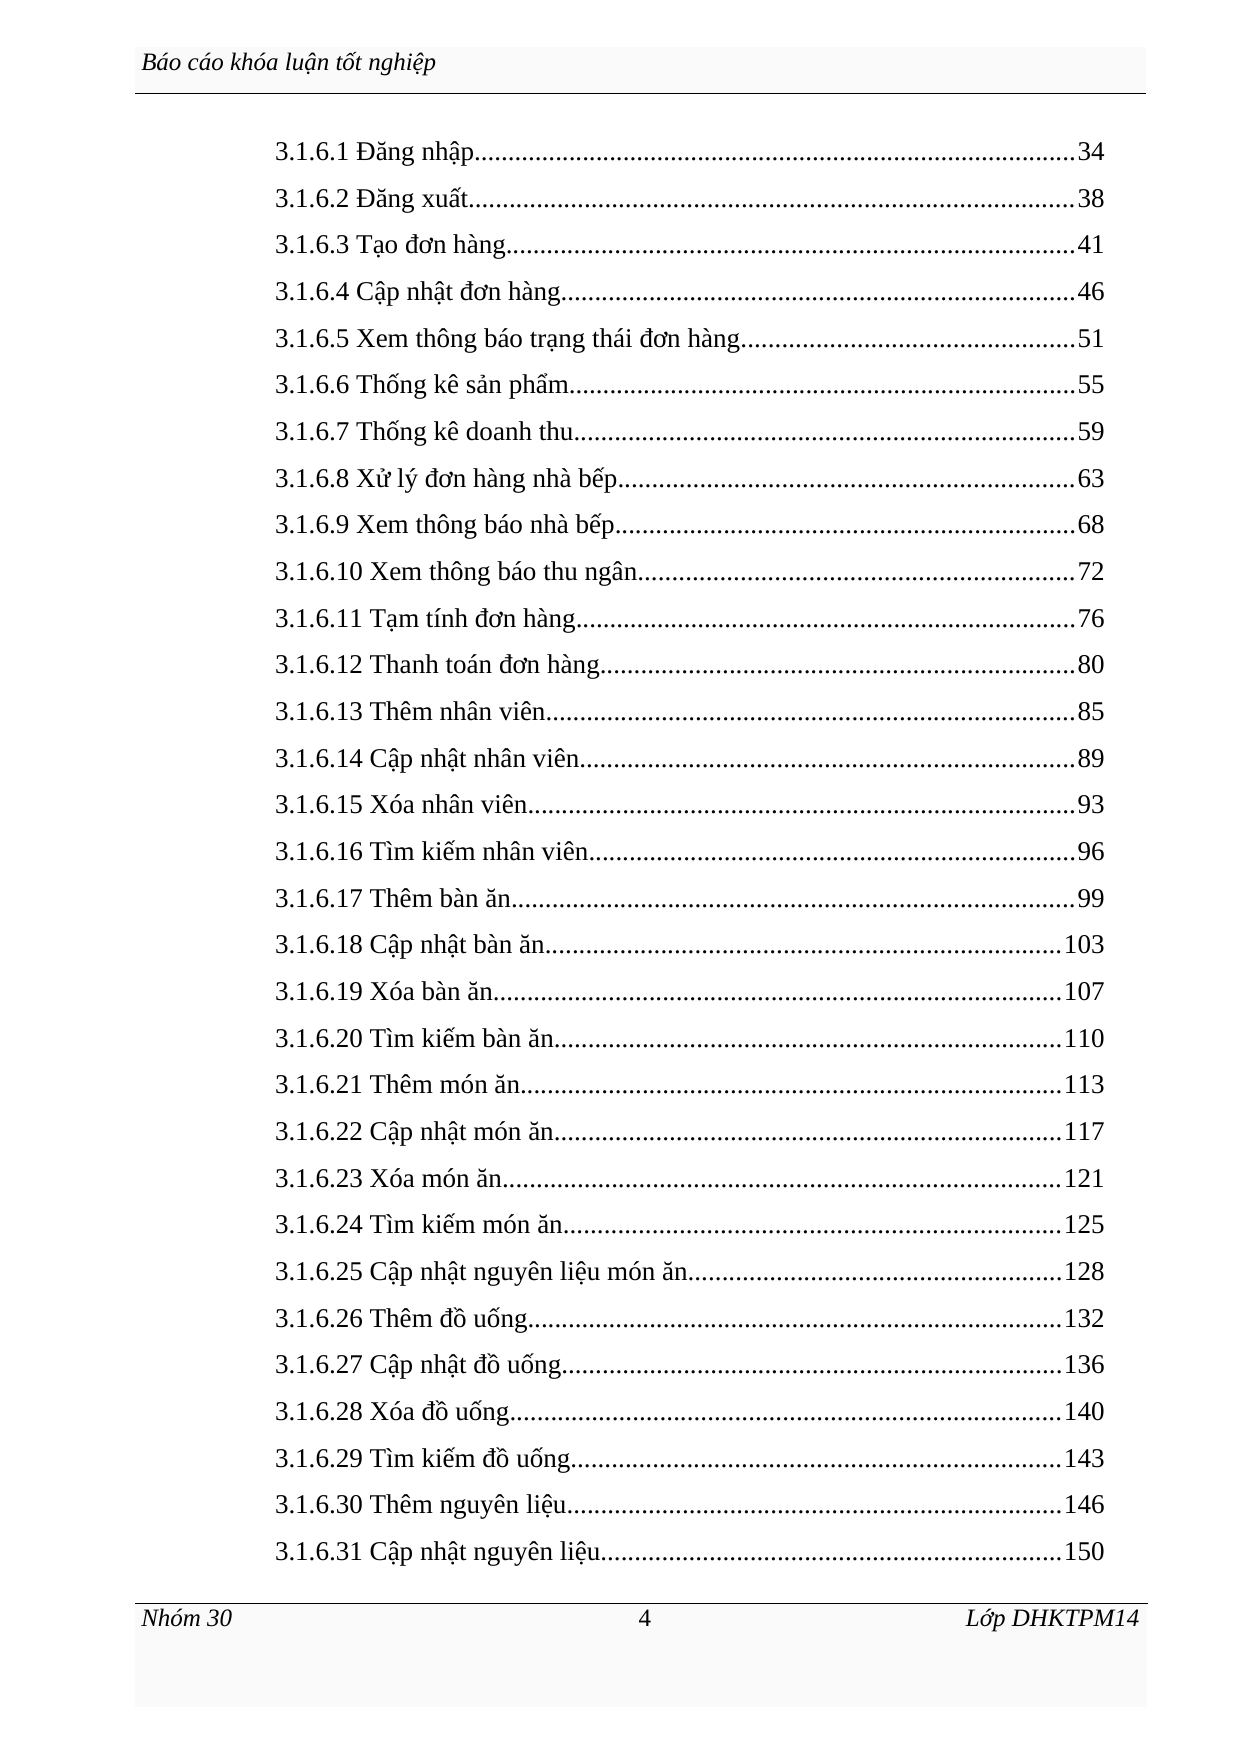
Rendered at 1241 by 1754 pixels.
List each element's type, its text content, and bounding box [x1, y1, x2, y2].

text 3.1.6.31 Cập nhật nguyên liệu 150 [216, 1535, 1105, 1566]
text 3.1.6.7 Thống kê doanh thu 59 [216, 415, 1105, 446]
text 3.1.6.24 Tìm kiếm món ăn 125 [216, 1208, 1105, 1239]
text 3.1.6.8 Xử lý đơn hàng nhà bếp 63 [216, 462, 1105, 493]
text 3.1.6.15 Xóa nhân viên 93 [216, 788, 1105, 819]
text 3.1.6.18 Cập nhật bàn ăn 103 [216, 928, 1105, 959]
text 3.1.6.19 Xóa bàn ăn 107 [216, 975, 1105, 1006]
text 3.1.6.16 Tìm kiếm nhân viên 96 [216, 835, 1105, 866]
text 3.1.6.9 Xem thông báo nhà bếp 68 [216, 508, 1105, 539]
text 3.1.6.30 Thêm nguyên liệu 146 [216, 1488, 1105, 1519]
text 3.1.6.25 Cập nhật nguyên liệu món ăn 128 [216, 1255, 1105, 1286]
text 3.1.6.23 Xóa món ăn 121 [216, 1162, 1105, 1193]
text 3.1.6.14 Cập nhật nhân viên 89 [216, 742, 1105, 773]
text 3.1.6.21 Thêm món ăn 113 [216, 1068, 1105, 1099]
text 3.1.6.4 Cập nhật đơn hàng 46 [216, 275, 1105, 306]
text 3.1.6.12 Thanh toán đơn hàng 80 [216, 648, 1105, 679]
text 3.1.6.28 Xóa đồ uống 140 [216, 1395, 1105, 1426]
text 3.1.6.1 Đăng nhập 34 [216, 135, 1105, 166]
text 3.1.6.10 Xem thông báo thu ngân 72 [216, 555, 1105, 586]
text 3.1.6.22 Cập nhật món ăn 117 [216, 1115, 1105, 1146]
text 3.1.6.2 Đăng xuất 38 [216, 182, 1105, 213]
text 3.1.6.26 Thêm đồ uống 132 [216, 1302, 1105, 1333]
text 3.1.6.17 Thêm bàn ăn 99 [216, 882, 1105, 913]
text 3.1.6.6 Thống kê sản phẩm 55 [216, 368, 1105, 399]
text 3.1.6.13 Thêm nhân viên 85 [216, 695, 1105, 726]
text 3.1.6.5 Xem thông báo trạng thái đơn hàng 51 [216, 322, 1105, 353]
text 3.1.6.20 Tìm kiếm bàn ăn 110 [216, 1022, 1105, 1053]
text 3.1.6.27 Cập nhật đồ uống 136 [216, 1348, 1105, 1379]
text 3.1.6.3 Tạo đơn hàng 41 [216, 228, 1105, 259]
text 3.1.6.11 Tạm tính đơn hàng 76 [216, 602, 1105, 633]
text 3.1.6.29 Tìm kiếm đồ uống 143 [216, 1442, 1105, 1473]
